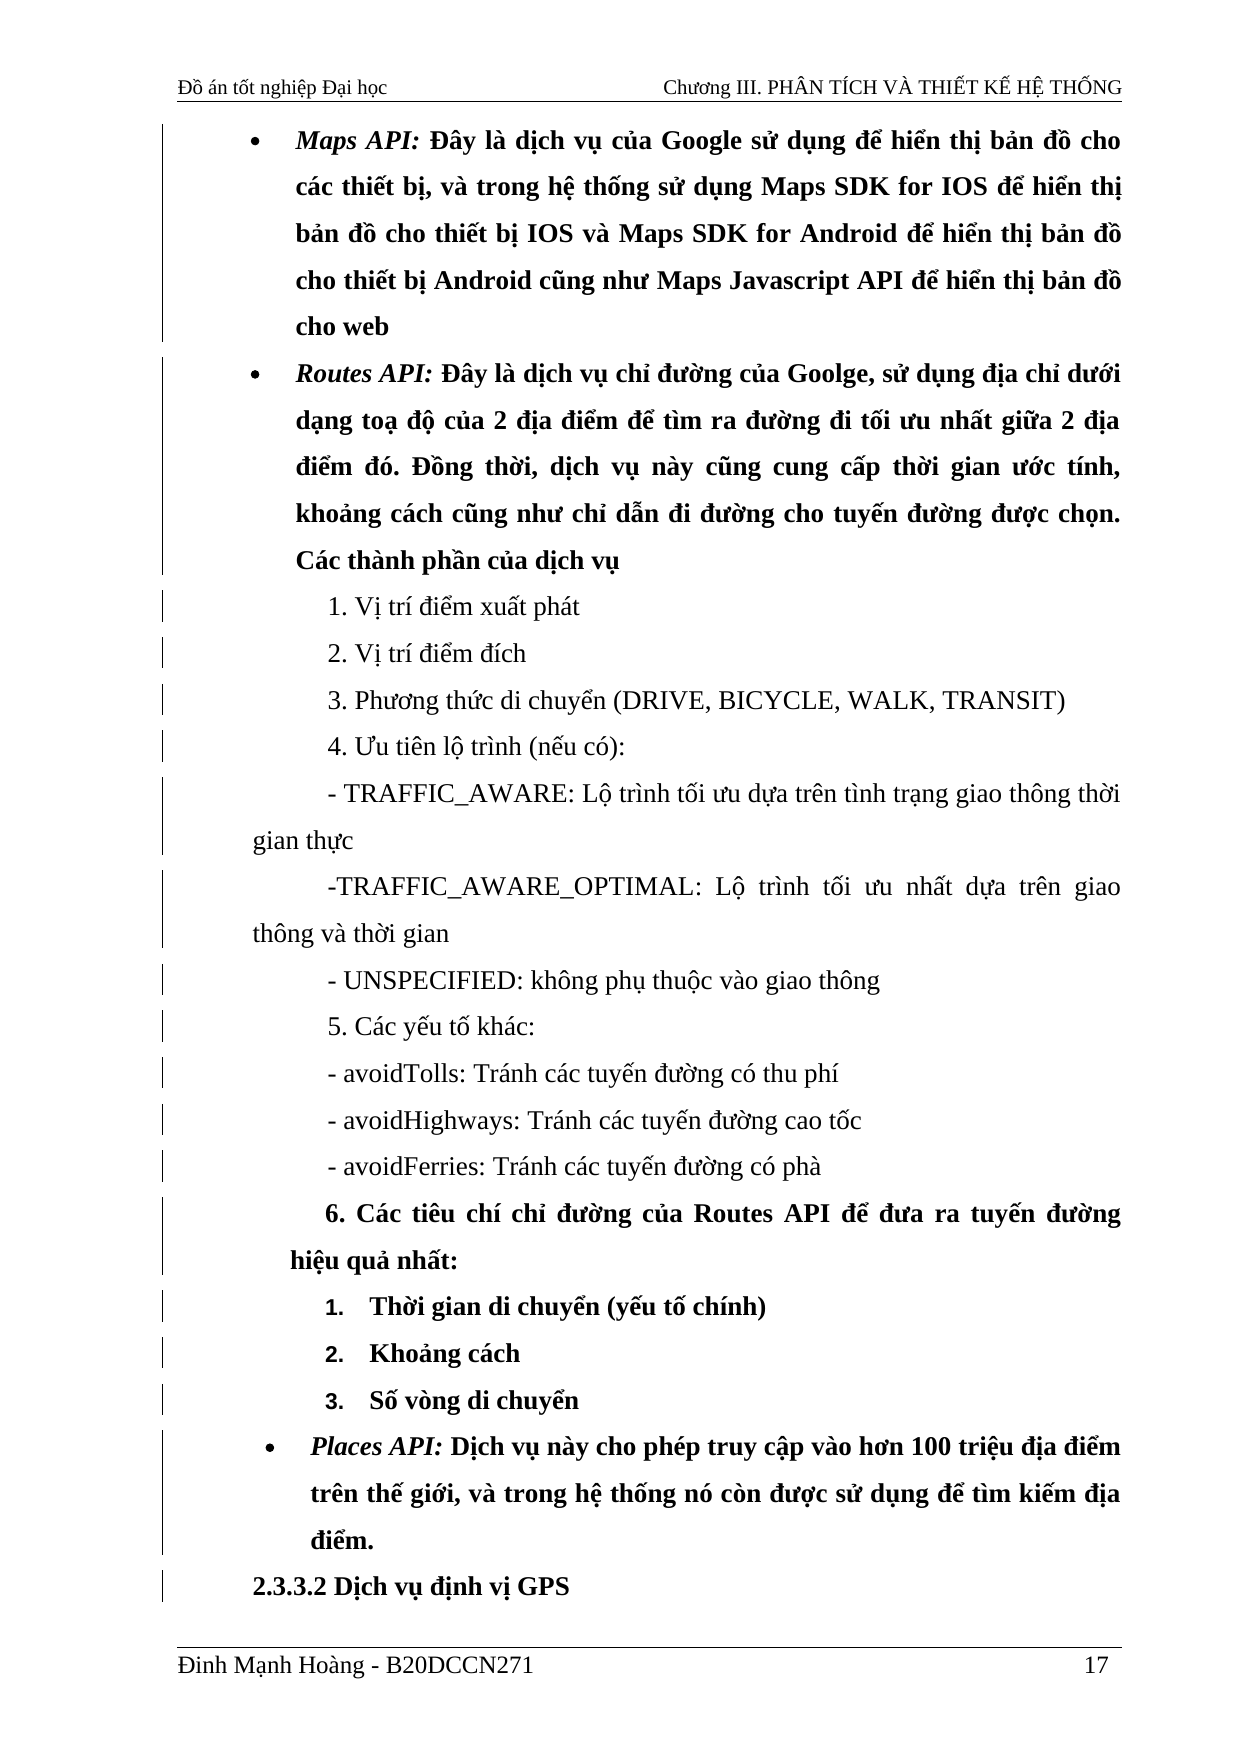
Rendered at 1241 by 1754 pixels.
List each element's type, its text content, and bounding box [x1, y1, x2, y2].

text - avoidHighways: Tránh các tuyến đường cao tốc [252, 1104, 1122, 1135]
text 4. Ưu tiên lộ trình (nếu có): [252, 730, 1122, 762]
text - avoidTolls: Tránh các tuyến đường có thu phí [252, 1057, 1122, 1088]
text 3. Phương thức di chuyển (DRIVE, BICYCLE, WALK, TRANSIT) [252, 684, 1122, 715]
list Maps API: Đây là dịch vụ của Google sử dụng để hiển thị bản đồ cho các thiết bị, và trong hệ thống sử dụng Maps SDK for IOS để hiển thị bản đồ cho thiết bị IOS và Maps SDK for Android để hiển thị bản đồ cho thiết bị Android cũng như Maps Javascript API để hiển thị bản đồ cho web [251, 124, 1122, 342]
text - avoidFerries: Tránh các tuyến đường có phà [252, 1150, 1122, 1182]
list Routes API: Đây là dịch vụ chỉ đường của Goolge, sử dụng địa chỉ dưới dạng toạ độ của 2 địa điểm để tìm ra đường đi tối ưu nhất giữa 2 địa điểm đó. Đồng thời, dịch vụ này cũng cung cấp thời gian ước tính, khoảng cách cũng như chỉ dẫn đi đường cho tuyến đường được chọn. Các thành phần của dịch vụ [251, 357, 1122, 575]
text - UNSPECIFIED: không phụ thuộc vào giao thông [252, 964, 1122, 995]
text -TRAFFIC_AWARE_OPTIMAL: Lộ trình tối ưu nhất dựa trên giao thông và thời gian [252, 870, 1122, 948]
list Places API: Dịch vụ này cho phép truy cập vào hơn 100 triệu địa điểm trên thế giới, và trong hệ thống nó còn được sử dụng để tìm kiếm địa điểm. [266, 1430, 1122, 1555]
list 6. Các tiêu chí chỉ đường của Routes API để đưa ra tuyến đường hiệu quả nhất: [290, 1197, 1122, 1275]
list Số vòng di chuyển [325, 1384, 1122, 1415]
text 2. Vị trí điểm đích [252, 637, 1122, 668]
text 2.3.3.2 Dịch vụ định vị GPS [252, 1570, 1122, 1602]
text 5. Các yếu tố khác: [252, 1010, 1122, 1042]
list Khoảng cách [325, 1337, 1122, 1368]
text 1. Vị trí điểm xuất phát [252, 590, 1122, 622]
text - TRAFFIC_AWARE: Lộ trình tối ưu dựa trên tình trạng giao thông thời gian thực [252, 777, 1122, 855]
list Thời gian di chuyển (yếu tố chính) [325, 1290, 1122, 1322]
